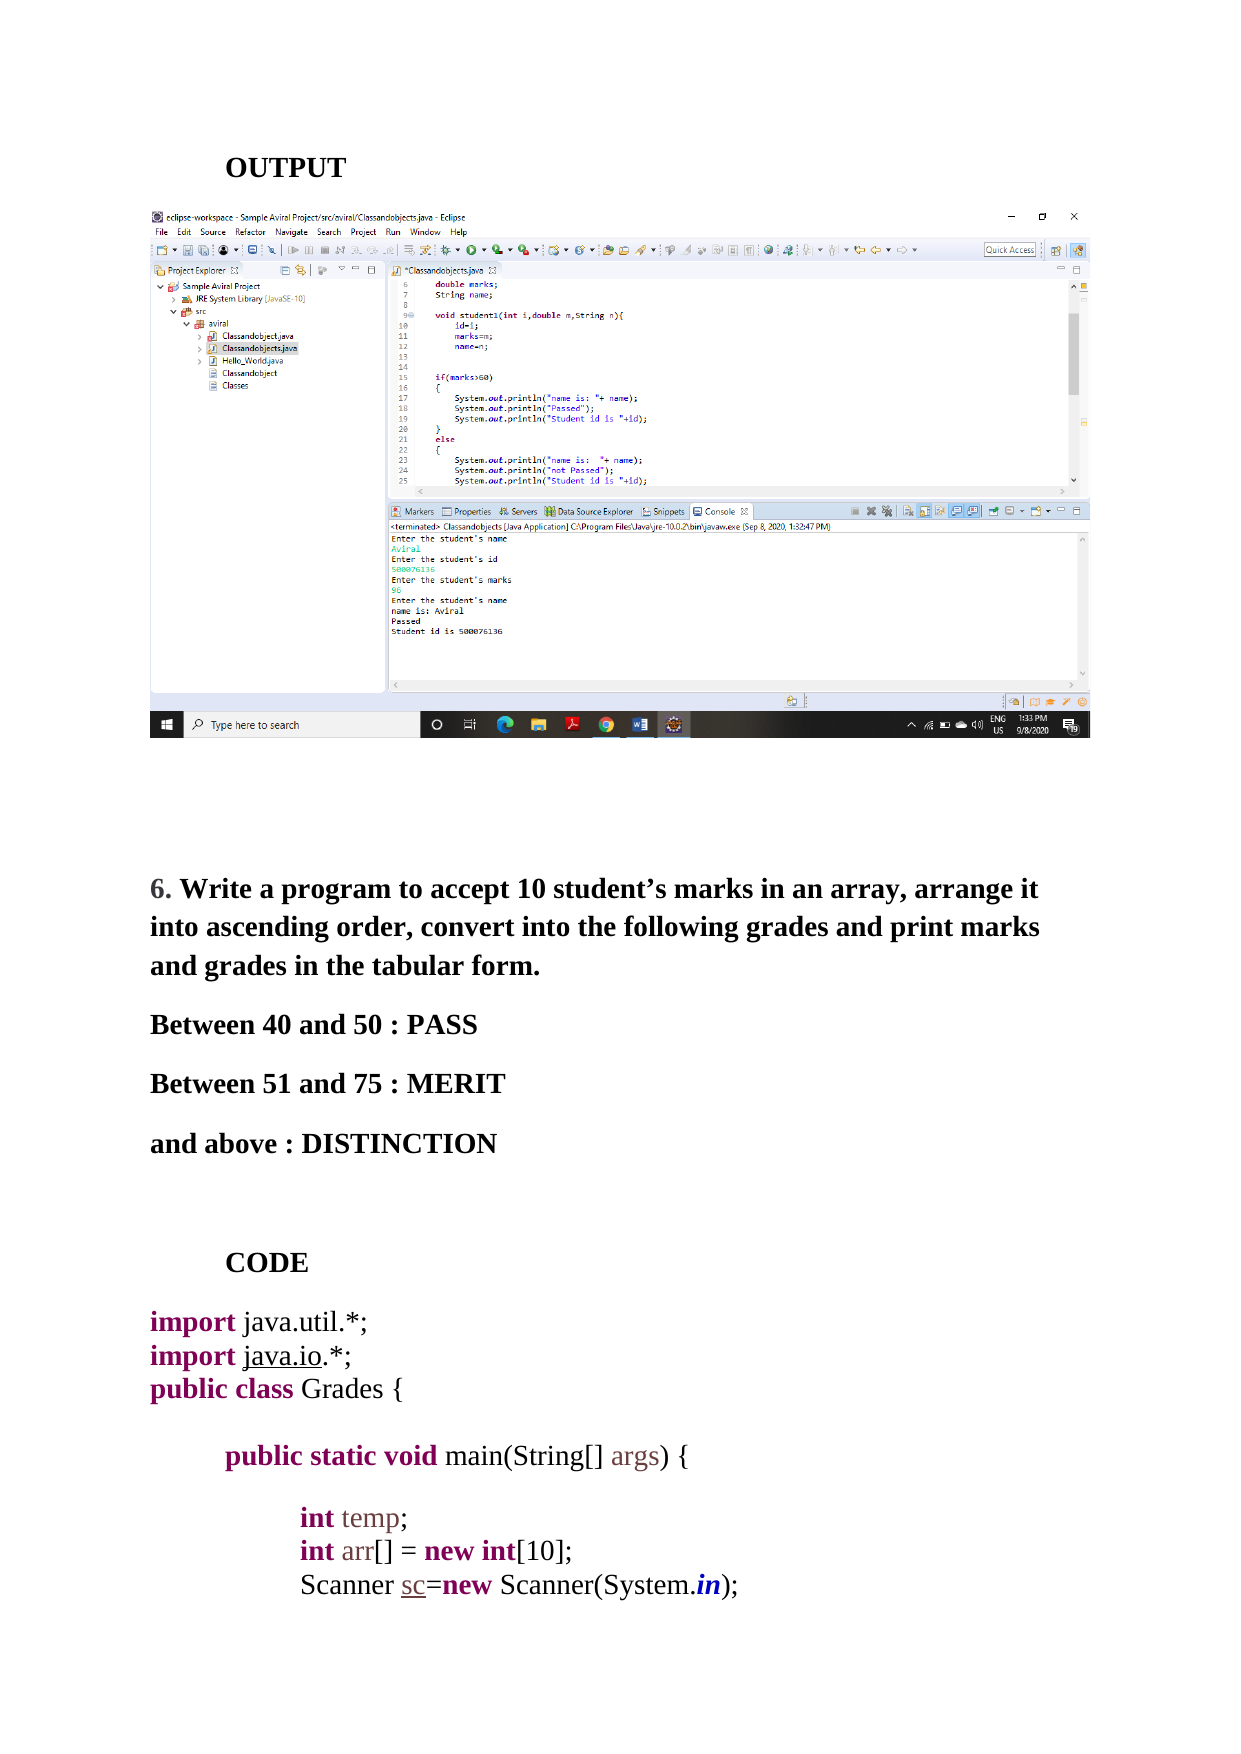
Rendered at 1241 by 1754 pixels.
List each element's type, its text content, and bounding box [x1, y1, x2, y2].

text Scanner sc=new Scanner(System.in); [150, 1567, 1090, 1600]
list CODE [225, 1245, 1090, 1278]
text import java.util.*; [150, 1304, 1090, 1338]
text public class Grades { [150, 1371, 1090, 1405]
text public static void main(String[] args) { [150, 1438, 1090, 1472]
text int temp; [150, 1500, 1090, 1533]
text Between 51 and 75 : MERIT [150, 1067, 1090, 1100]
list OUTPUT [225, 150, 1090, 183]
text 6. Write a program to accept 10 student’s marks in an array, arrange it into ascending order, convert into the following grades and print marks and grades in the tabular form. [150, 871, 1090, 981]
text Between 40 and 50 : PASS [150, 1007, 1090, 1041]
text int arr[] = new int[10]; [150, 1533, 1090, 1567]
picture [150, 209, 1091, 738]
text and above : DISTINCTION [150, 1126, 1090, 1159]
text import java.io.*; [150, 1338, 1090, 1371]
